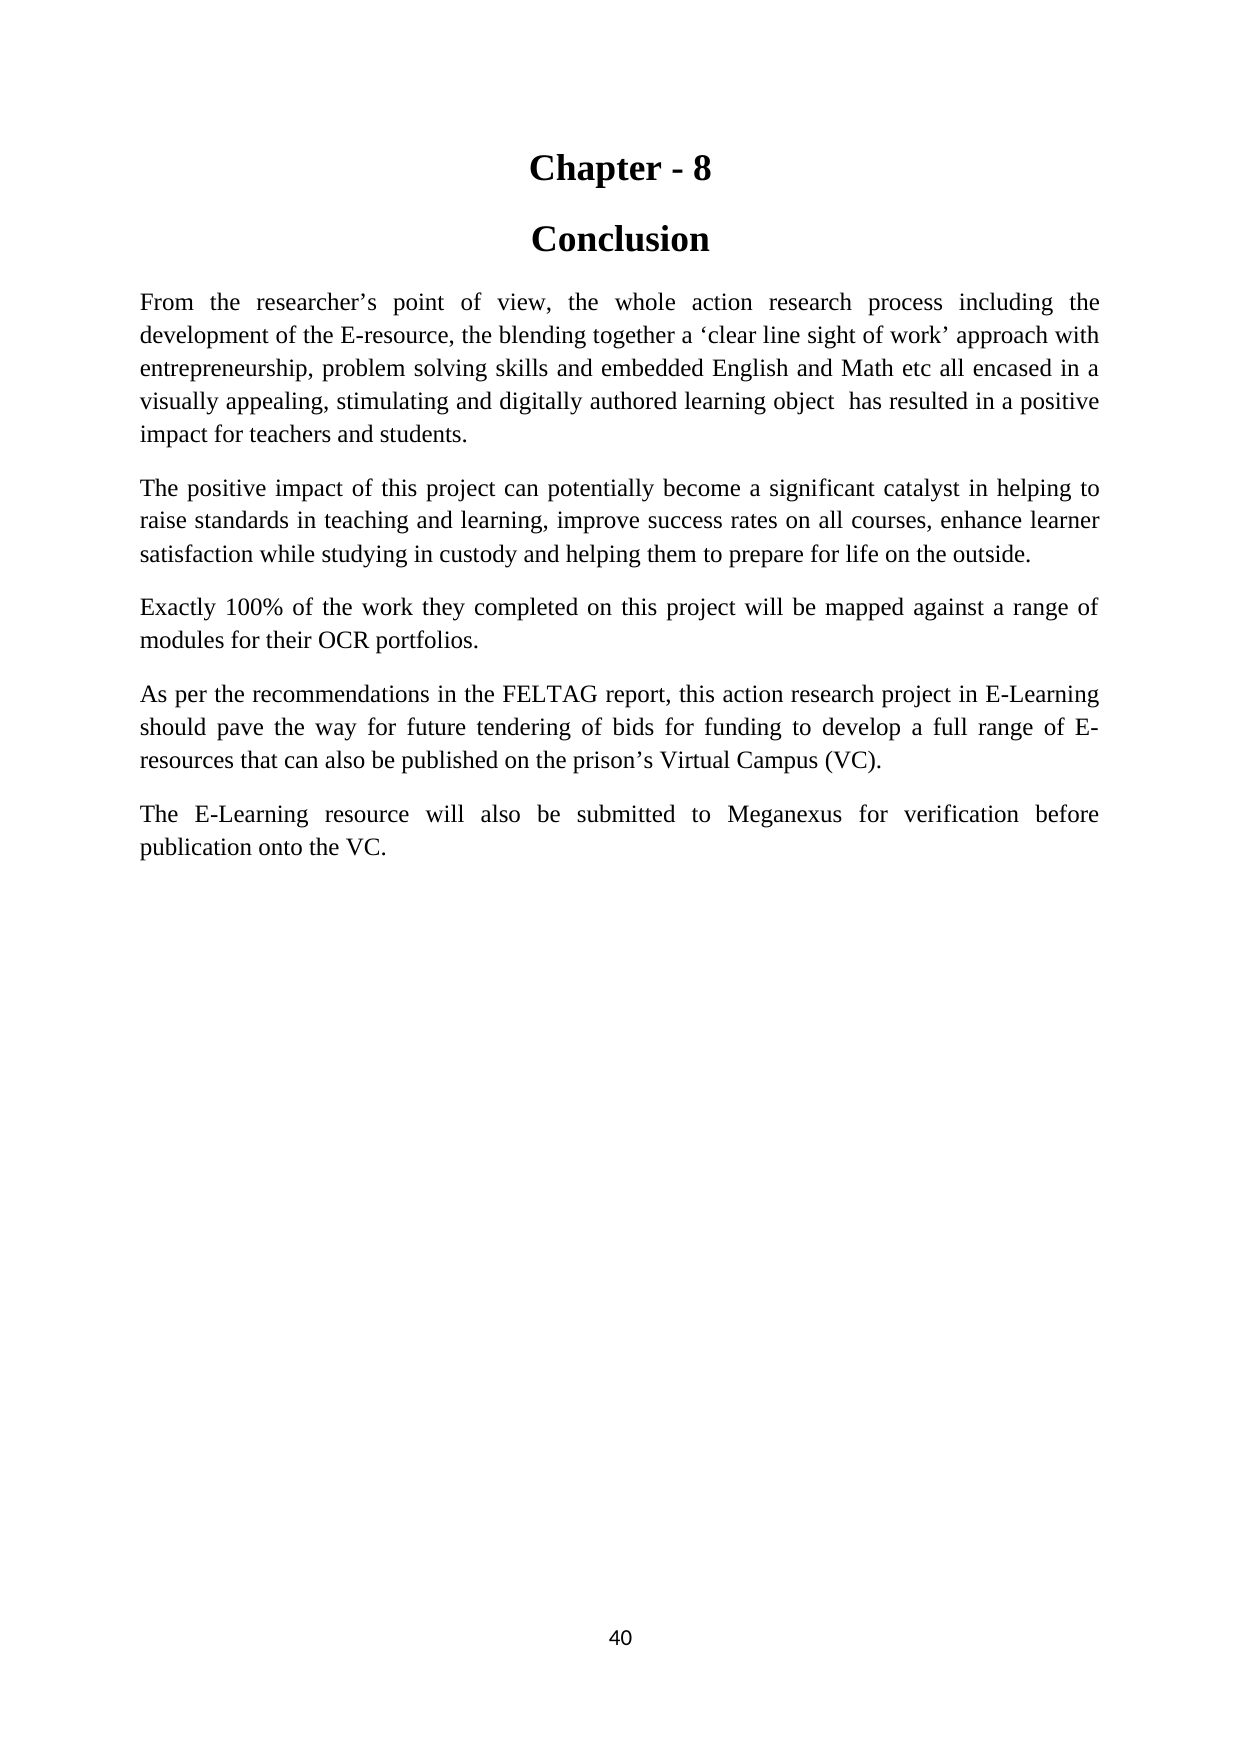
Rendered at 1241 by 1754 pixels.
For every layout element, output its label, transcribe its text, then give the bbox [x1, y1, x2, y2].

text Conclusion [139, 216, 1101, 259]
text As per the recommendations in the FELTAG report, this action research project in E-Learning should pave the way for future tendering of bids for funding to develop a full range of E- resources that can also be published on the prison’s Virtual Campus (VC). [139, 679, 1101, 774]
text The E-Learning resource will also be submitted to Meganexus for verification before publication onto the VC. [139, 799, 1101, 861]
text From the researcher’s point of view, the whole action research process including the development of the E-resource, the blending together a ‘clear line sight of work’ approach with entrepreneurship, problem solving skills and embedded English and Math etc all encased in a visually appealing, stimulating and digitally authored learning object has resulted in a positive impact for teachers and students. [139, 287, 1101, 447]
text Exactly 100% of the work they completed on this project will be mapped against a range of modules for their OCR portfolios. [139, 592, 1101, 654]
text Chapter - 8 [139, 146, 1101, 189]
text The positive impact of this project can potentially become a significant catalyst in helping to raise standards in teaching and learning, improve success rates on all courses, enhance learner satisfaction while studying in custody and helping them to prepare for life on the outside. [139, 473, 1101, 567]
